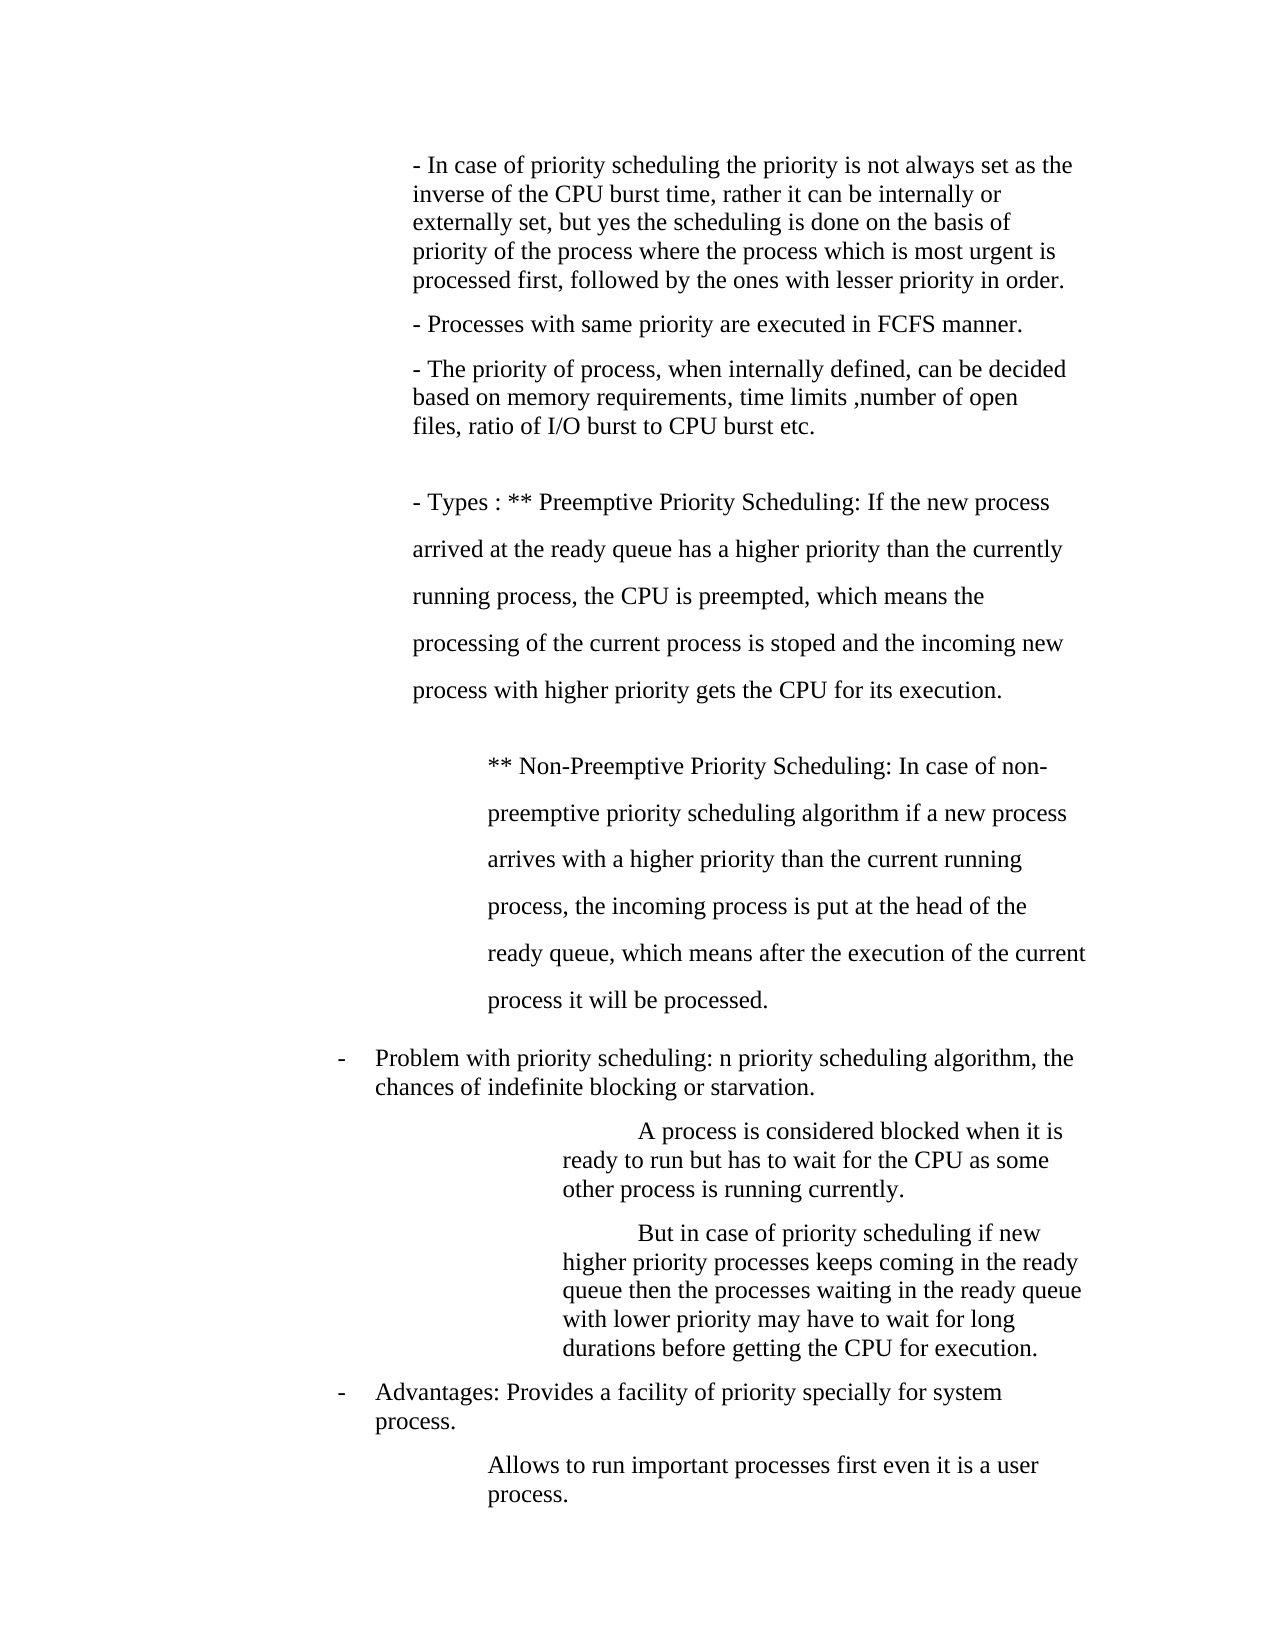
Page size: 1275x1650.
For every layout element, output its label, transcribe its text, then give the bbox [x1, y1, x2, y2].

list Advantages: Provides a facility of priority specially for system process. [337, 1377, 1087, 1435]
text A process is considered blocked when it is ready to run but has to wait for the CPU as some other process is running currently. [562, 1116, 1087, 1202]
list Problem with priority scheduling: n priority scheduling algorithm, the chances of indefinite blocking or starvation. [337, 1043, 1087, 1101]
text - Types : ** Preemptive Priority Scheduling: If the new process arrived at the ready queue has a higher priority than the currently running process, the CPU is preempted, which means the processing of the current process is stoped and the incoming new process with higher priority gets the CPU for its execution. [412, 469, 1087, 703]
text ** Non-Preemptive Priority Scheduling: In case of non-preemptive priority scheduling algorithm if a new process arrives with a higher priority than the current running process, the incoming process is put at the head of the ready queue, which means after the execution of the current process it will be processed. [487, 733, 1087, 1014]
text - The priority of process, when internally defined, can be decided based on memory requirements, time limits ,number of open files, ratio of I/O burst to CPU burst etc. [412, 354, 1087, 440]
text - Processes with same priority are executed in FCFS manner. [337, 309, 1087, 338]
text But in case of priority scheduling if new higher priority processes keeps coming in the ready queue then the processes waiting in the ready queue with lower priority may have to wait for long durations before getting the CPU for execution. [562, 1218, 1087, 1362]
text - In case of priority scheduling the priority is not always set as the inverse of the CPU burst time, rather it can be internally or externally set, but yes the scheduling is done on the basis of priority of the process where the process which is most urgent is processed first, followed by the ones with lesser priority in order. [412, 150, 1087, 294]
text Allows to run important processes first even it is a user process. [487, 1451, 1087, 1508]
